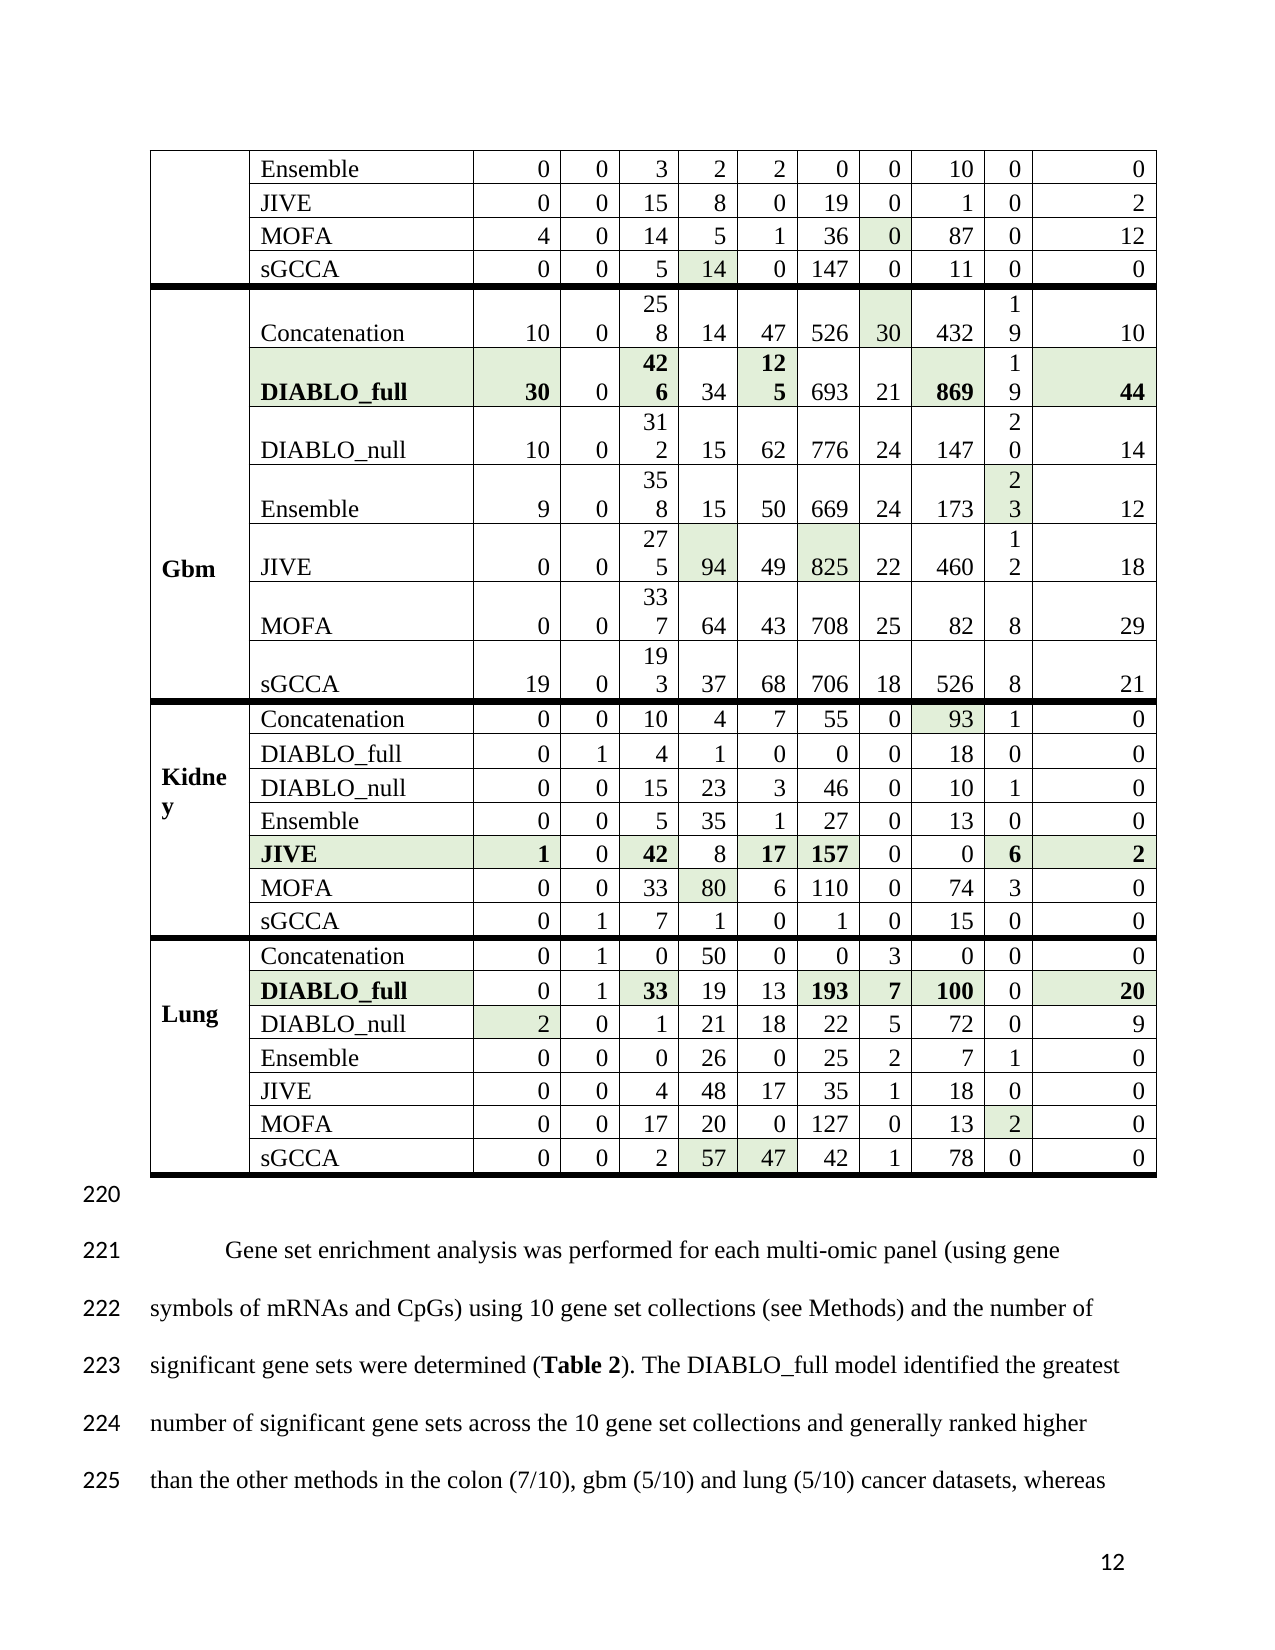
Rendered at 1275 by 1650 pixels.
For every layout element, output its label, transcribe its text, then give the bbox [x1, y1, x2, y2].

table_cell 127 [798, 1106, 859, 1138]
table_cell 0 [738, 903, 797, 935]
table_cell 14 [679, 290, 737, 347]
table_cell 50 [679, 941, 737, 970]
table_cell 1 [620, 1006, 678, 1038]
table_cell 0 [474, 1039, 560, 1072]
table_cell Concatenation [250, 941, 473, 970]
table_cell 0 [474, 769, 560, 802]
table_cell JIVE [250, 184, 473, 217]
table_cell 0 [561, 1073, 619, 1105]
table_cell 0 [860, 734, 911, 768]
table_cell 0 [561, 869, 619, 902]
table_cell 44 [1033, 348, 1156, 406]
table_cell 22 [860, 524, 911, 581]
table_cell 1 [985, 705, 1032, 733]
table_cell 0 [860, 1106, 911, 1138]
table_cell 0 [860, 803, 911, 835]
table_cell 13 [738, 971, 797, 1005]
table_cell 12 [1033, 218, 1156, 250]
table_cell 708 [798, 582, 859, 640]
table_cell 460 [912, 524, 984, 581]
table_cell 1 [985, 769, 1032, 802]
table_cell 50 [738, 465, 797, 523]
table_cell 10 [1033, 290, 1156, 347]
table_cell 12 [985, 524, 1032, 581]
table_cell 2 [1033, 836, 1156, 868]
table_cell 0 [860, 769, 911, 802]
table_cell 2 [860, 1039, 911, 1072]
table_cell 18 [860, 641, 911, 698]
table_cell 0 [860, 251, 911, 283]
table_cell 0 [1033, 903, 1156, 935]
table_cell 20 [985, 407, 1032, 464]
table_cell 1 [474, 836, 560, 868]
table_cell 825 [798, 524, 859, 581]
table_cell 432 [912, 290, 984, 347]
table_cell 193 [620, 641, 678, 698]
table_cell 0 [474, 184, 560, 217]
table_cell 24 [860, 465, 911, 523]
table_cell 10 [912, 769, 984, 802]
table_cell 22 [798, 1006, 859, 1038]
table_cell 42 [620, 836, 678, 868]
table_cell 18 [912, 1073, 984, 1105]
table_cell 0 [985, 803, 1032, 835]
table_cell 0 [985, 971, 1032, 1005]
table_cell Ensemble [250, 1039, 473, 1072]
table_cell 6 [738, 869, 797, 902]
table_cell 869 [912, 348, 984, 406]
table_cell 23 [679, 769, 737, 802]
table_cell 7 [738, 705, 797, 733]
table_cell 15 [679, 407, 737, 464]
table_cell 0 [561, 1006, 619, 1038]
table_cell 11 [912, 251, 984, 283]
table_cell 17 [738, 836, 797, 868]
table_cell 0 [474, 803, 560, 835]
table_cell 13 [912, 1106, 984, 1138]
table_cell 19 [679, 971, 737, 1005]
table_cell 337 [620, 582, 678, 640]
table_cell 358 [620, 465, 678, 523]
table_cell 25 [860, 582, 911, 640]
table_cell 669 [798, 465, 859, 523]
table_cell 82 [912, 582, 984, 640]
table_cell 0 [798, 941, 859, 970]
table_cell 10 [474, 407, 560, 464]
table_cell 7 [912, 1039, 984, 1072]
table_cell 426 [620, 348, 678, 406]
table_cell 0 [561, 1039, 619, 1072]
table_cell 5 [620, 251, 678, 283]
table_cell 36 [798, 218, 859, 250]
table_cell 706 [798, 641, 859, 698]
table_cell 4 [620, 1073, 678, 1105]
table_cell 4 [620, 734, 678, 768]
table_cell 14 [1033, 407, 1156, 464]
table_cell 0 [561, 836, 619, 868]
table_cell 110 [798, 869, 859, 902]
table_cell DIABLO_null [250, 407, 473, 464]
table_cell 0 [985, 903, 1032, 935]
table_cell 64 [679, 582, 737, 640]
table_cell 12 [1033, 465, 1156, 523]
table_cell 43 [738, 582, 797, 640]
table_cell 0 [1033, 1073, 1156, 1105]
table_cell 0 [561, 348, 619, 406]
table_cell 20 [679, 1106, 737, 1138]
table_cell 30 [474, 348, 560, 406]
table_cell 78 [912, 1139, 984, 1172]
table_cell 258 [620, 290, 678, 347]
table_cell 0 [561, 184, 619, 217]
table_cell 275 [620, 524, 678, 581]
table_cell 3 [860, 941, 911, 970]
table_cell 0 [985, 1006, 1032, 1038]
table_cell JIVE [250, 524, 473, 581]
table_cell 193 [798, 971, 859, 1005]
table_cell 0 [738, 184, 797, 217]
table_cell 0 [474, 971, 560, 1005]
table_cell MOFA [250, 869, 473, 902]
table_cell 0 [1033, 869, 1156, 902]
table_cell 10 [912, 151, 984, 183]
table_cell 0 [474, 705, 560, 733]
table_cell 14 [679, 251, 737, 283]
table_cell 19 [985, 290, 1032, 347]
table_cell DIABLO_null [250, 769, 473, 802]
table_cell 0 [561, 251, 619, 283]
table_cell 5 [620, 803, 678, 835]
table_cell 8 [985, 641, 1032, 698]
table_cell 18 [912, 734, 984, 768]
table_cell 526 [912, 641, 984, 698]
table_cell 5 [860, 1006, 911, 1038]
table_cell 1 [561, 903, 619, 935]
table_cell 0 [860, 184, 911, 217]
table_cell 0 [561, 1106, 619, 1138]
table_cell 13 [912, 803, 984, 835]
table_cell 0 [474, 151, 560, 183]
table_cell 35 [679, 803, 737, 835]
table_cell 21 [860, 348, 911, 406]
table_cell 0 [985, 1139, 1032, 1172]
table_cell 30 [860, 290, 911, 347]
table_cell 0 [620, 941, 678, 970]
table_cell 0 [474, 1139, 560, 1172]
table_cell 0 [1033, 769, 1156, 802]
table_cell 0 [561, 151, 619, 183]
table_cell 35 [798, 1073, 859, 1105]
table_cell 8 [985, 582, 1032, 640]
table_cell 147 [912, 407, 984, 464]
table_cell 0 [561, 465, 619, 523]
table_cell 10 [474, 290, 560, 347]
table_cell 0 [1033, 803, 1156, 835]
table_cell 15 [620, 184, 678, 217]
table_cell 0 [860, 869, 911, 902]
table_cell 2 [474, 1006, 560, 1038]
table_cell Lung [151, 941, 249, 1172]
table_cell MOFA [250, 218, 473, 250]
table_cell 94 [679, 524, 737, 581]
table_cell 4 [679, 705, 737, 733]
table_cell 0 [738, 1106, 797, 1138]
table_cell 0 [561, 705, 619, 733]
table_cell 0 [561, 290, 619, 347]
table_cell 0 [860, 903, 911, 935]
table_cell Kidney [151, 705, 249, 935]
table_cell 0 [1033, 1039, 1156, 1072]
table_cell 0 [474, 524, 560, 581]
table_cell sGCCA [250, 903, 473, 935]
table_cell 0 [1033, 1106, 1156, 1138]
table_cell 0 [985, 218, 1032, 250]
table_cell 0 [1033, 941, 1156, 970]
table_cell 46 [798, 769, 859, 802]
table_cell 0 [738, 941, 797, 970]
table_cell 1 [738, 803, 797, 835]
table_cell 0 [1033, 705, 1156, 733]
table_cell 80 [679, 869, 737, 902]
table_cell 0 [798, 734, 859, 768]
table_cell 42 [798, 1139, 859, 1172]
table_cell 29 [1033, 582, 1156, 640]
table_cell DIABLO_null [250, 1006, 473, 1038]
table_cell 33 [620, 869, 678, 902]
table_cell 74 [912, 869, 984, 902]
table_cell 57 [679, 1139, 737, 1172]
table_cell 0 [1033, 251, 1156, 283]
table_cell 0 [738, 734, 797, 768]
table_cell 24 [860, 407, 911, 464]
table_cell 4 [474, 218, 560, 250]
table_cell 15 [912, 903, 984, 935]
table_cell 0 [561, 582, 619, 640]
table_cell 17 [738, 1073, 797, 1105]
table_cell 23 [985, 465, 1032, 523]
table_cell 173 [912, 465, 984, 523]
table_cell 0 [860, 705, 911, 733]
table_cell 49 [738, 524, 797, 581]
table_cell 0 [985, 251, 1032, 283]
table_cell 0 [985, 151, 1032, 183]
table_cell 33 [620, 971, 678, 1005]
table_cell 1 [561, 734, 619, 768]
table_cell Gbm [151, 290, 249, 698]
table_cell 87 [912, 218, 984, 250]
table_cell 34 [679, 348, 737, 406]
table_cell 27 [798, 803, 859, 835]
table_cell 0 [798, 151, 859, 183]
table_cell 7 [620, 903, 678, 935]
table_cell 0 [1033, 1139, 1156, 1172]
table_cell 0 [474, 869, 560, 902]
table_cell 2 [1033, 184, 1156, 217]
table_cell 21 [679, 1006, 737, 1038]
table_cell MOFA [250, 582, 473, 640]
table_cell 157 [798, 836, 859, 868]
table_cell 17 [620, 1106, 678, 1138]
table_cell 8 [679, 184, 737, 217]
table_cell 0 [985, 941, 1032, 970]
table_cell 25 [798, 1039, 859, 1072]
table_cell 14 [620, 218, 678, 250]
table_cell 312 [620, 407, 678, 464]
table_cell 0 [561, 641, 619, 698]
table_cell 0 [912, 941, 984, 970]
table_cell 0 [738, 1039, 797, 1072]
table_cell 0 [985, 1073, 1032, 1105]
table_cell 0 [561, 1139, 619, 1172]
table_cell 0 [474, 1073, 560, 1105]
table_cell sGCCA [250, 1139, 473, 1172]
table_cell 0 [561, 218, 619, 250]
table_cell 19 [798, 184, 859, 217]
table_cell 776 [798, 407, 859, 464]
table_cell 68 [738, 641, 797, 698]
table_cell 18 [738, 1006, 797, 1038]
table_cell 100 [912, 971, 984, 1005]
table_cell 93 [912, 705, 984, 733]
table_cell JIVE [250, 836, 473, 868]
table_cell 0 [860, 151, 911, 183]
table_cell DIABLO_full [250, 348, 473, 406]
table_cell 62 [738, 407, 797, 464]
table_cell 3 [985, 869, 1032, 902]
table_cell 1 [561, 941, 619, 970]
table_cell sGCCA [250, 251, 473, 283]
table_cell DIABLO_full [250, 734, 473, 768]
table_cell 0 [1033, 151, 1156, 183]
table_cell 0 [620, 1039, 678, 1072]
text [150, 1235, 1125, 1494]
table_cell 147 [798, 251, 859, 283]
table_cell 0 [1033, 734, 1156, 768]
table_cell 3 [738, 769, 797, 802]
table_cell 15 [620, 769, 678, 802]
table_cell Ensemble [250, 465, 473, 523]
table_cell 9 [474, 465, 560, 523]
table_cell 26 [679, 1039, 737, 1072]
table_cell 0 [474, 734, 560, 768]
table_cell 72 [912, 1006, 984, 1038]
table_cell 2 [620, 1139, 678, 1172]
table_cell Ensemble [250, 803, 473, 835]
table_cell 693 [798, 348, 859, 406]
table_cell JIVE [250, 1073, 473, 1105]
table_cell 0 [561, 769, 619, 802]
table_cell 526 [798, 290, 859, 347]
table_cell 2 [738, 151, 797, 183]
table_cell 0 [860, 836, 911, 868]
table_cell 0 [474, 582, 560, 640]
table_cell 0 [561, 803, 619, 835]
table_cell MOFA [250, 1106, 473, 1138]
table_cell 47 [738, 290, 797, 347]
table_cell 0 [474, 903, 560, 935]
table_cell 47 [738, 1139, 797, 1172]
table_cell 0 [474, 251, 560, 283]
table_cell 15 [679, 465, 737, 523]
table_cell 0 [985, 734, 1032, 768]
table_cell 7 [860, 971, 911, 1005]
table_cell 1 [561, 971, 619, 1005]
table_cell 18 [1033, 524, 1156, 581]
table_cell 0 [985, 184, 1032, 217]
table_cell 2 [679, 151, 737, 183]
table_cell sGCCA [250, 641, 473, 698]
table_cell 0 [912, 836, 984, 868]
table_cell 1 [679, 734, 737, 768]
table_cell 1 [738, 218, 797, 250]
table_cell 0 [561, 407, 619, 464]
table_cell 0 [474, 941, 560, 970]
table_cell 1 [985, 1039, 1032, 1072]
table_cell 0 [561, 524, 619, 581]
table_cell Ensemble [250, 151, 473, 183]
table_cell 3 [620, 151, 678, 183]
table_cell 20 [1033, 971, 1156, 1005]
table_cell 0 [738, 251, 797, 283]
table_cell DIABLO_full [250, 971, 473, 1005]
table_cell 1 [798, 903, 859, 935]
table_cell Concatenation [250, 705, 473, 733]
table_cell 1 [912, 184, 984, 217]
table_cell 10 [620, 705, 678, 733]
table_cell Concatenation [250, 290, 473, 347]
table_cell 55 [798, 705, 859, 733]
table_cell 125 [738, 348, 797, 406]
table_cell 19 [474, 641, 560, 698]
table_cell 48 [679, 1073, 737, 1105]
table_cell 2 [985, 1106, 1032, 1138]
table_cell 37 [679, 641, 737, 698]
table_cell 6 [985, 836, 1032, 868]
table_cell 1 [679, 903, 737, 935]
table_cell 9 [1033, 1006, 1156, 1038]
table_cell 19 [985, 348, 1032, 406]
table_cell 21 [1033, 641, 1156, 698]
table_cell 0 [474, 1106, 560, 1138]
table_cell 5 [679, 218, 737, 250]
table_cell 1 [860, 1073, 911, 1105]
table_cell 0 [860, 218, 911, 250]
table_cell 1 [860, 1139, 911, 1172]
table_cell 8 [679, 836, 737, 868]
